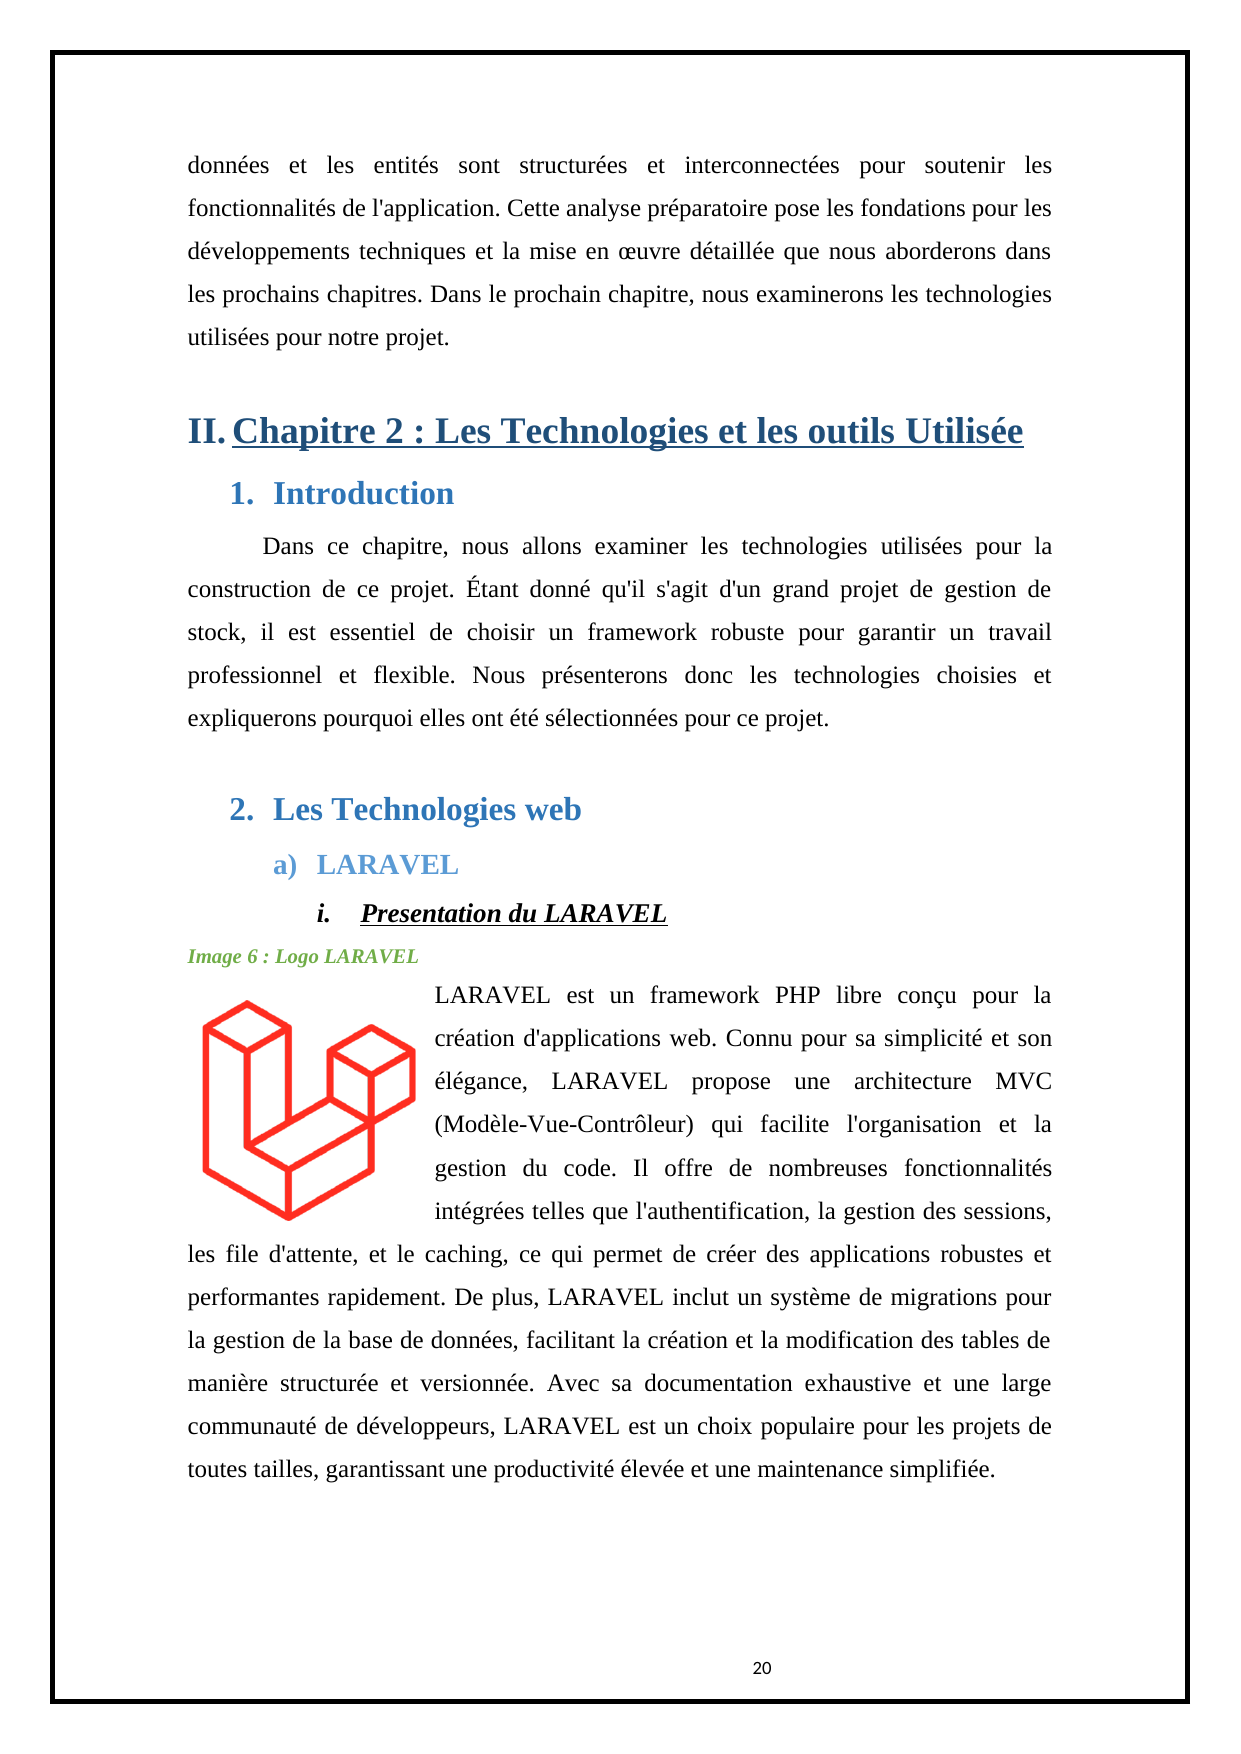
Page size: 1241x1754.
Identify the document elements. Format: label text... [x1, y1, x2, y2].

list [187, 150, 1053, 351]
list Presentation du LARAVEL [317, 897, 1053, 929]
list Chapitre 2 : Les Technologies et les outils Utilisée [187, 409, 1053, 452]
list Dans ce chapitre, nous allons examiner les technologies utilisées pour la construction de ce projet. Étant donné qu'il s'agit d'un grand projet de gestion de stock, il est essentiel de choisir un framework robuste pour garantir un travail professionnel et flexible. Nous présenterons donc les technologies choisies et expliquerons pourquoi elles ont été sélectionnées pour ce projet. [187, 531, 1053, 732]
list LARAVEL est un framework PHP libre conçu pour la création d'applications web. Connu pour sa simplicité et son élégance, LARAVEL propose une architecture MVC (Modèle-Vue-Contrôleur) qui facilite l'organisation et la gestion du code. Il offre de nombreuses fonctionnalités intégrées telles que l'authentification, la gestion des sessions, les file d'attente, et le caching, ce qui permet de créer des applications robustes et performantes rapidement. De plus, LARAVEL inclut un système de migrations pour la gestion de la base de données, facilitant la création et la modification des tables de manière structurée et versionnée. Avec sa documentation exhaustive et une large communauté de développeurs, LARAVEL est un choix populaire pour les projets de toutes tailles, garantissant une productivité élevée et une maintenance simplifiée. [187, 980, 1053, 1483]
list Les Technologies web [229, 790, 1053, 828]
list Image 6 : Logo LARAVEL [187, 944, 1053, 968]
picture [202, 1000, 416, 1221]
list LARAVEL [273, 847, 1053, 881]
list Introduction [229, 473, 1053, 512]
